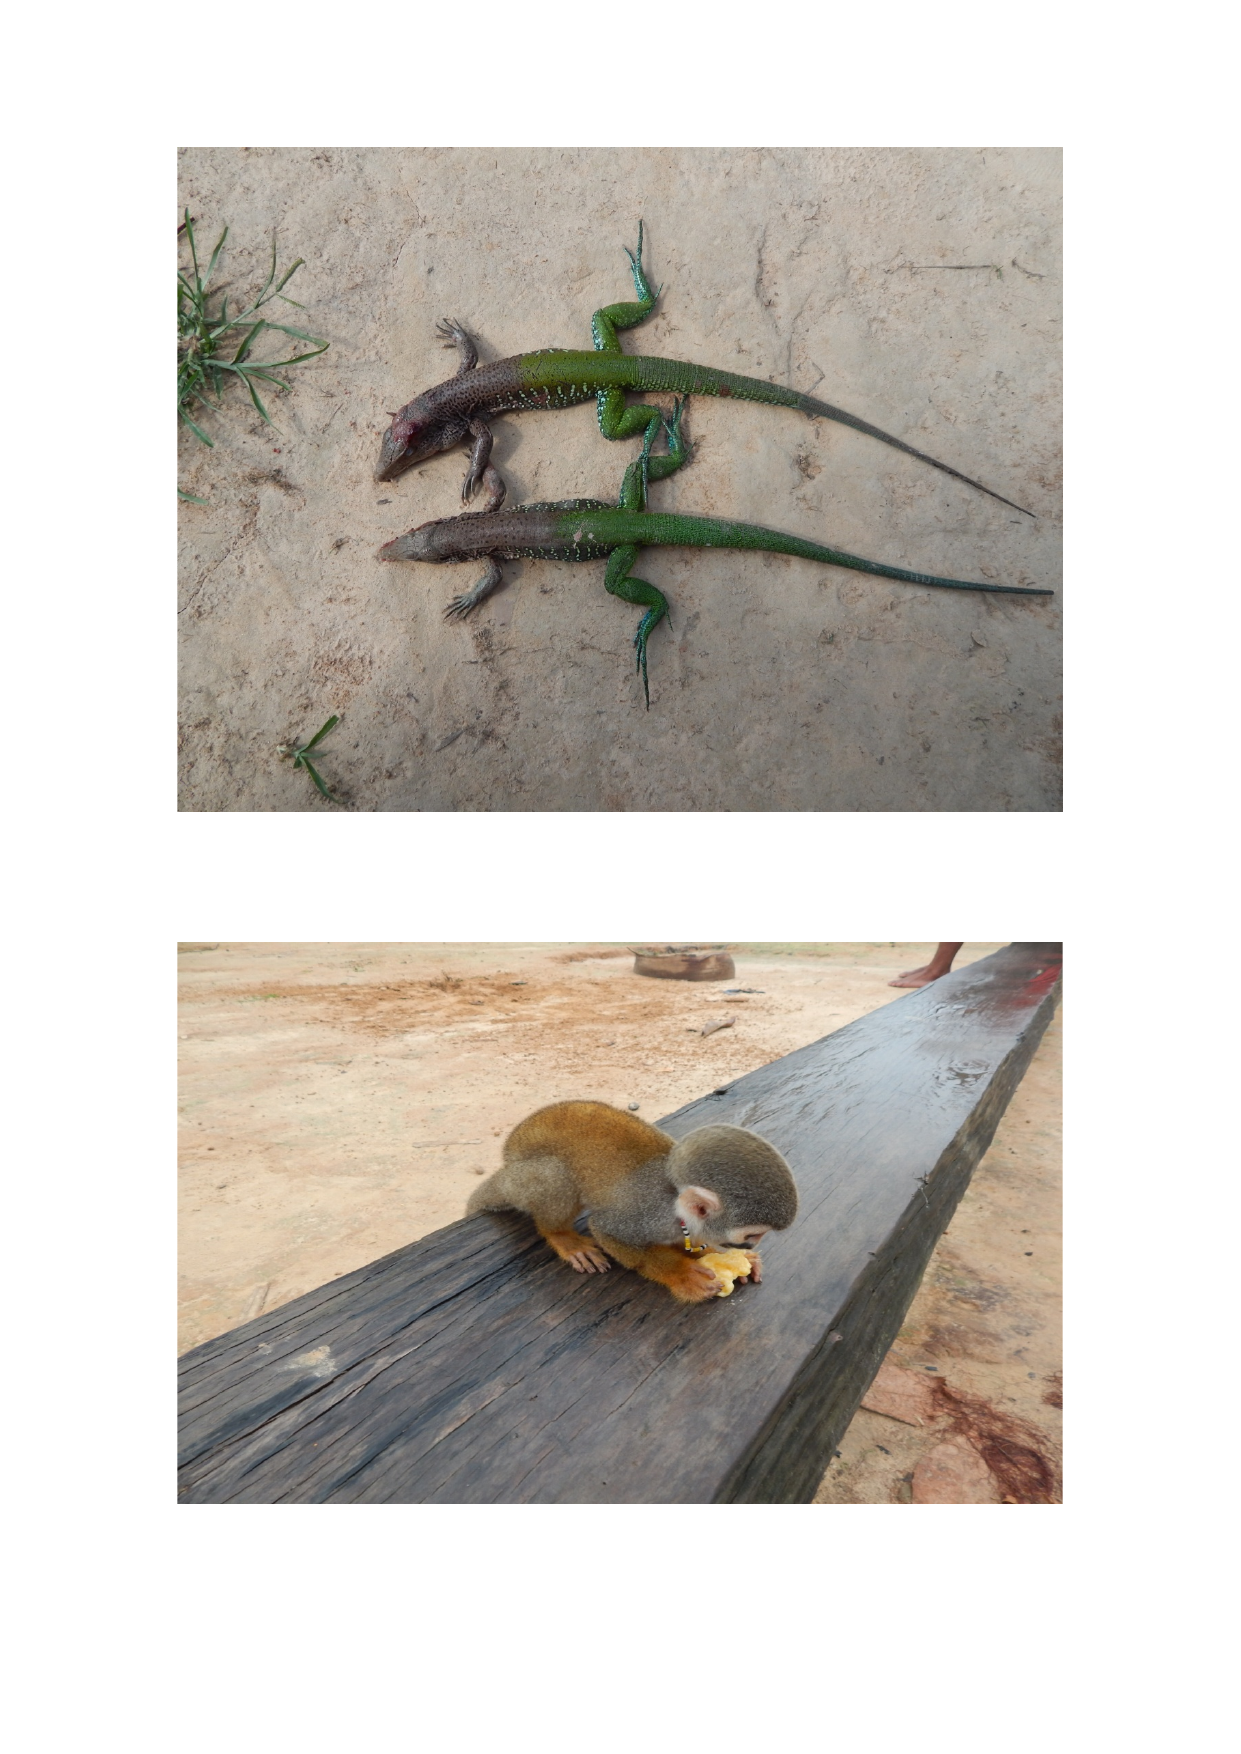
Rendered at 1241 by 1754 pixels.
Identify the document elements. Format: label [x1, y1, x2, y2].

picture [177, 147, 1063, 812]
picture [177, 942, 1063, 1504]
